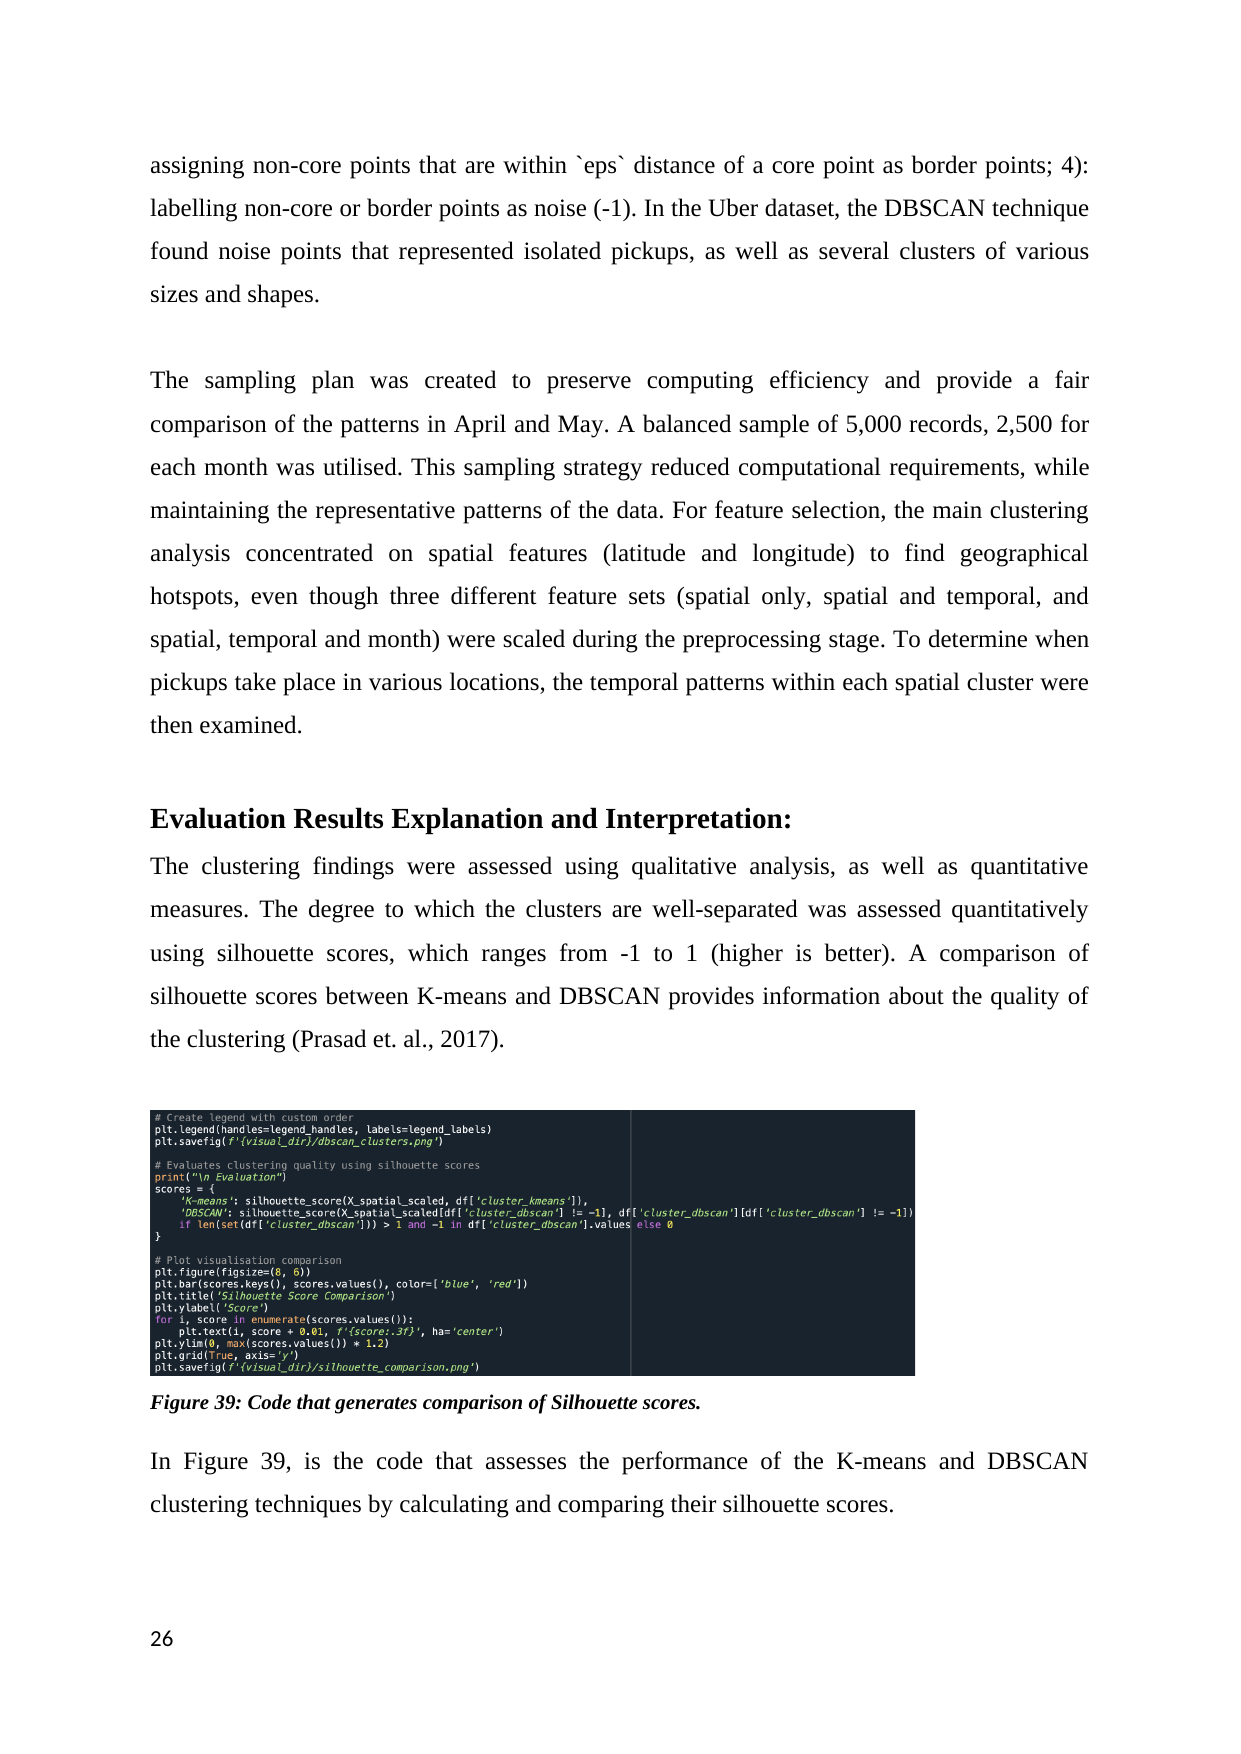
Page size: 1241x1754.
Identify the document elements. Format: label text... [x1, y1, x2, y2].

text Figure 39: Code that generates comparison of Silhouette scores. [150, 1389, 1090, 1414]
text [150, 150, 1090, 308]
text The clustering findings were assessed using qualitative analysis, as well as quantitative measures. The degree to which the clusters are well-separated was assessed quantitatively using silhouette scores, which ranges from -1 to 1 (higher is better). A comparison of silhouette scores between K-means and DBSCAN provides information about the quality of the clustering (Prasad et. al., 2017). [150, 851, 1090, 1053]
text The sampling plan was created to preserve computing efficiency and provide a fair comparison of the patterns in April and May. A balanced sample of 5,000 records, 2,500 for each month was utilised. This sampling strategy reduced computational requirements, while maintaining the representative patterns of the data. For feature selection, the main clustering analysis concentrated on spatial features (latitude and longitude) to find geographical hotspots, even though three different feature sets (spatial only, spatial and temporal, and spatial, temporal and month) were scaled during the preprocessing stage. To determine when pickups take place in various locations, the temporal patterns within each spatial cluster were then examined. [150, 366, 1090, 739]
text In Figure 39, is the code that assesses the performance of the K-means and DBSCAN clustering techniques by calculating and comparing their silhouette scores. [150, 1446, 1090, 1518]
picture [150, 1110, 916, 1376]
subtitle Evaluation Results Explanation and Interpretation: [150, 801, 1090, 834]
